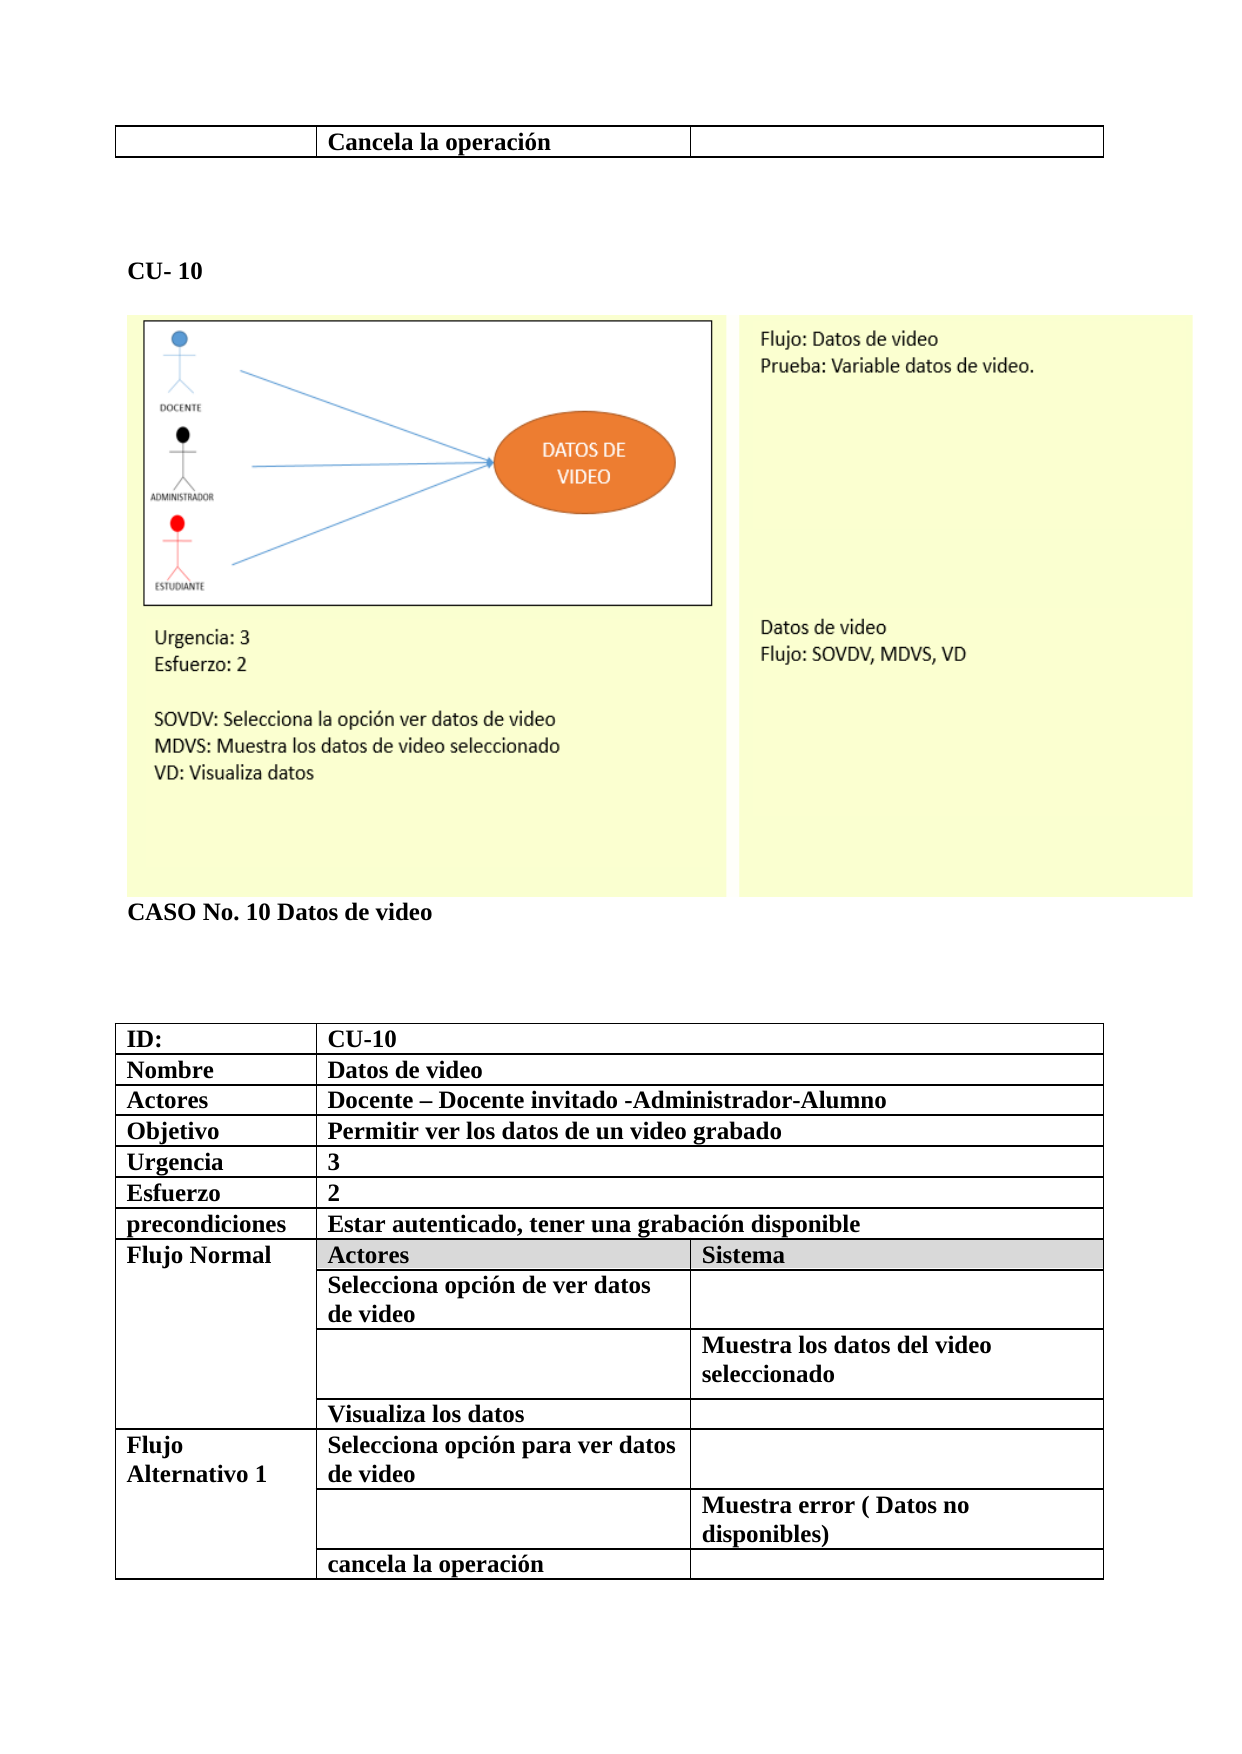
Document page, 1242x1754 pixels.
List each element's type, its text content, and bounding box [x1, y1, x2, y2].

table_cell Selecciona opción para ver datos de video [317, 1430, 690, 1488]
table_cell Flujo Normal [116, 1240, 316, 1428]
table_cell Nombre [116, 1055, 316, 1083]
text CU- 10 [127, 256, 1152, 285]
table_cell [691, 127, 1103, 156]
table_cell Actores [116, 1086, 316, 1114]
table_cell cancela la operación [317, 1550, 690, 1578]
table_cell Muestra los datos del video seleccionado [691, 1330, 1103, 1397]
table_cell [691, 1430, 1103, 1488]
table_cell Selecciona opción de ver datos de video [317, 1271, 690, 1328]
table_cell Docente – Docente invitado -Administrador-Alumno [317, 1086, 1103, 1114]
table_cell Visualiza los datos [317, 1400, 690, 1428]
table_cell Esfuerzo [116, 1178, 316, 1207]
table_cell Actores [317, 1240, 690, 1268]
text CASO No. 10 Datos de video [127, 897, 1152, 926]
table_cell Permitir ver los datos de un video grabado [317, 1116, 1103, 1145]
table_cell [317, 1330, 690, 1397]
table_cell Flujo Alternativo 1 [116, 1430, 316, 1578]
table_cell Urgencia [116, 1147, 316, 1176]
table_cell [691, 1400, 1103, 1428]
table_cell Sistema [691, 1240, 1103, 1268]
table_cell Datos de video [317, 1055, 1103, 1083]
table_cell [691, 1550, 1103, 1578]
table_cell 3 [317, 1147, 1103, 1176]
table_cell Muestra error ( Datos no disponibles) [691, 1490, 1103, 1547]
table_cell Estar autenticado, tener una grabación disponible [317, 1209, 1103, 1238]
table_cell Objetivo [116, 1116, 316, 1145]
table_header CU-10 [317, 1024, 1103, 1053]
table_cell [691, 1271, 1103, 1328]
table_header ID: [116, 1024, 316, 1053]
table_cell [317, 1490, 690, 1547]
table_cell Cancela la operación [317, 127, 690, 156]
picture [127, 315, 1193, 897]
table_cell precondiciones [116, 1209, 316, 1238]
table_cell 2 [317, 1178, 1103, 1207]
